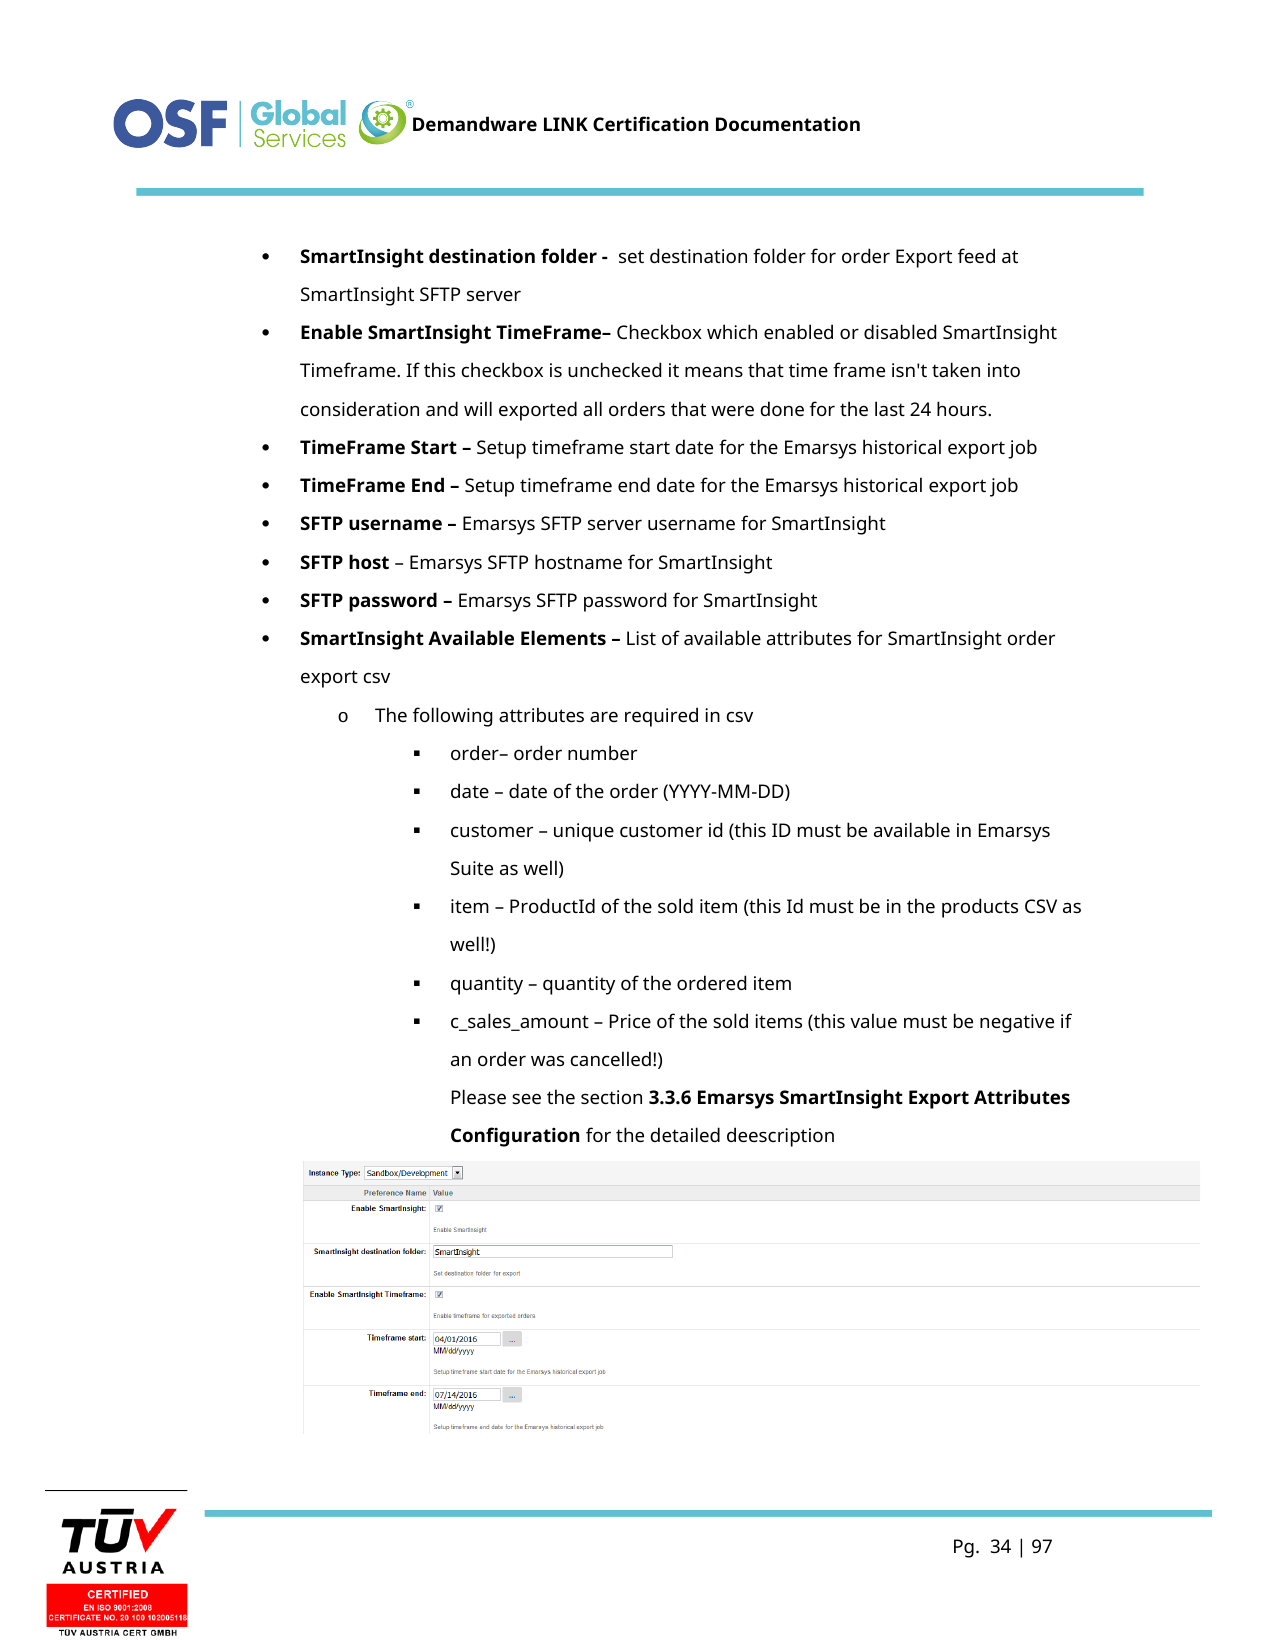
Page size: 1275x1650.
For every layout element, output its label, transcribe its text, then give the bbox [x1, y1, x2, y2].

list SmartInsight Available Elements – List of available attributes for SmartInsight order export csv [262, 625, 1087, 689]
text Please see the section 3.3.6 Emarsys SmartInsight Export Attributes Configuration for the detailed deescription [450, 1084, 1087, 1148]
picture [113, 99, 414, 148]
list SFTP host – Emarsys SFTP hostname for SmartInsight [262, 549, 1087, 574]
list customer – unique customer id (this ID must be available in Emarsys Suite as well) [412, 817, 1087, 881]
picture [204, 1510, 1212, 1517]
list Enable SmartInsight TimeFrame– Checkbox which enabled or disabled SmartInsight Timeframe. If this checkbox is unchecked it means that time frame isn't taken into consideration and will exported all orders that were done for the last 24 hours. [262, 319, 1087, 422]
list quantity – quantity of the ordered item [412, 970, 1087, 995]
list TimeFrame End – Setup timeframe end date for the Emarsys historical export job [262, 472, 1087, 498]
list item – ProductId of the sold item (this Id must be in the products CSV as well!) [412, 893, 1087, 957]
list The following attributes are required in csv [337, 702, 1087, 728]
list c_sales_amount – Price of the sold items (this value must be negative if an order was cancelled!) [412, 1008, 1087, 1072]
picture [43, 1490, 187, 1634]
list SmartInsight destination folder - set destination folder for order Export feed at SmartInsight SFTP server [262, 243, 1087, 307]
list SFTP username – Emarsys SFTP server username for SmartInsight [262, 511, 1087, 536]
list date – date of the order (YYYY-MM-DD) [412, 779, 1087, 804]
list TimeFrame Start – Setup timeframe start date for the Emarsys historical export job [262, 434, 1087, 460]
picture [136, 188, 1144, 196]
list order– order number [412, 740, 1087, 766]
picture [300, 1161, 1200, 1434]
list SFTP password – Emarsys SFTP password for SmartInsight [262, 587, 1087, 613]
